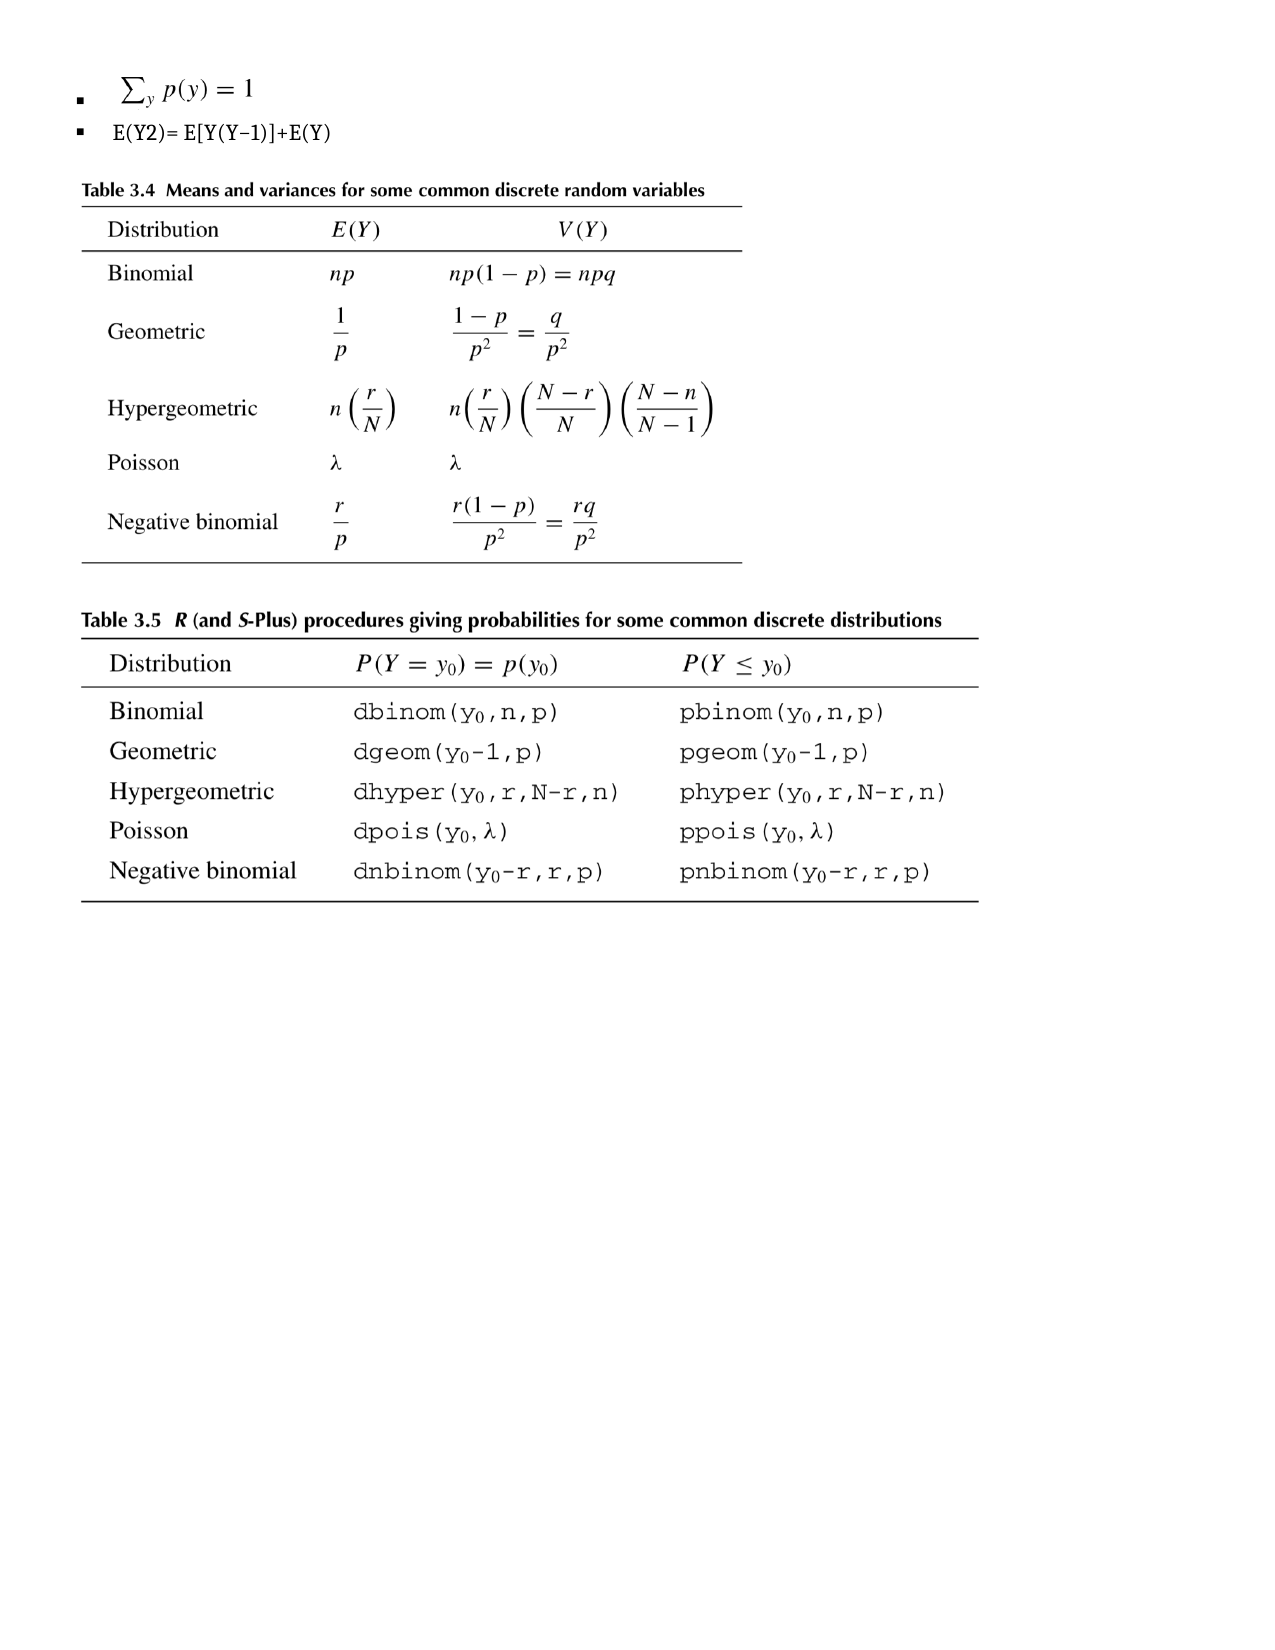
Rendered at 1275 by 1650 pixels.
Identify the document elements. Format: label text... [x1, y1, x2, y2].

picture [75, 606, 992, 911]
list E(Y2)= E[Y(Y−1)]+E(Y) [75, 119, 1200, 146]
picture [75, 180, 755, 572]
picture [112, 75, 255, 110]
